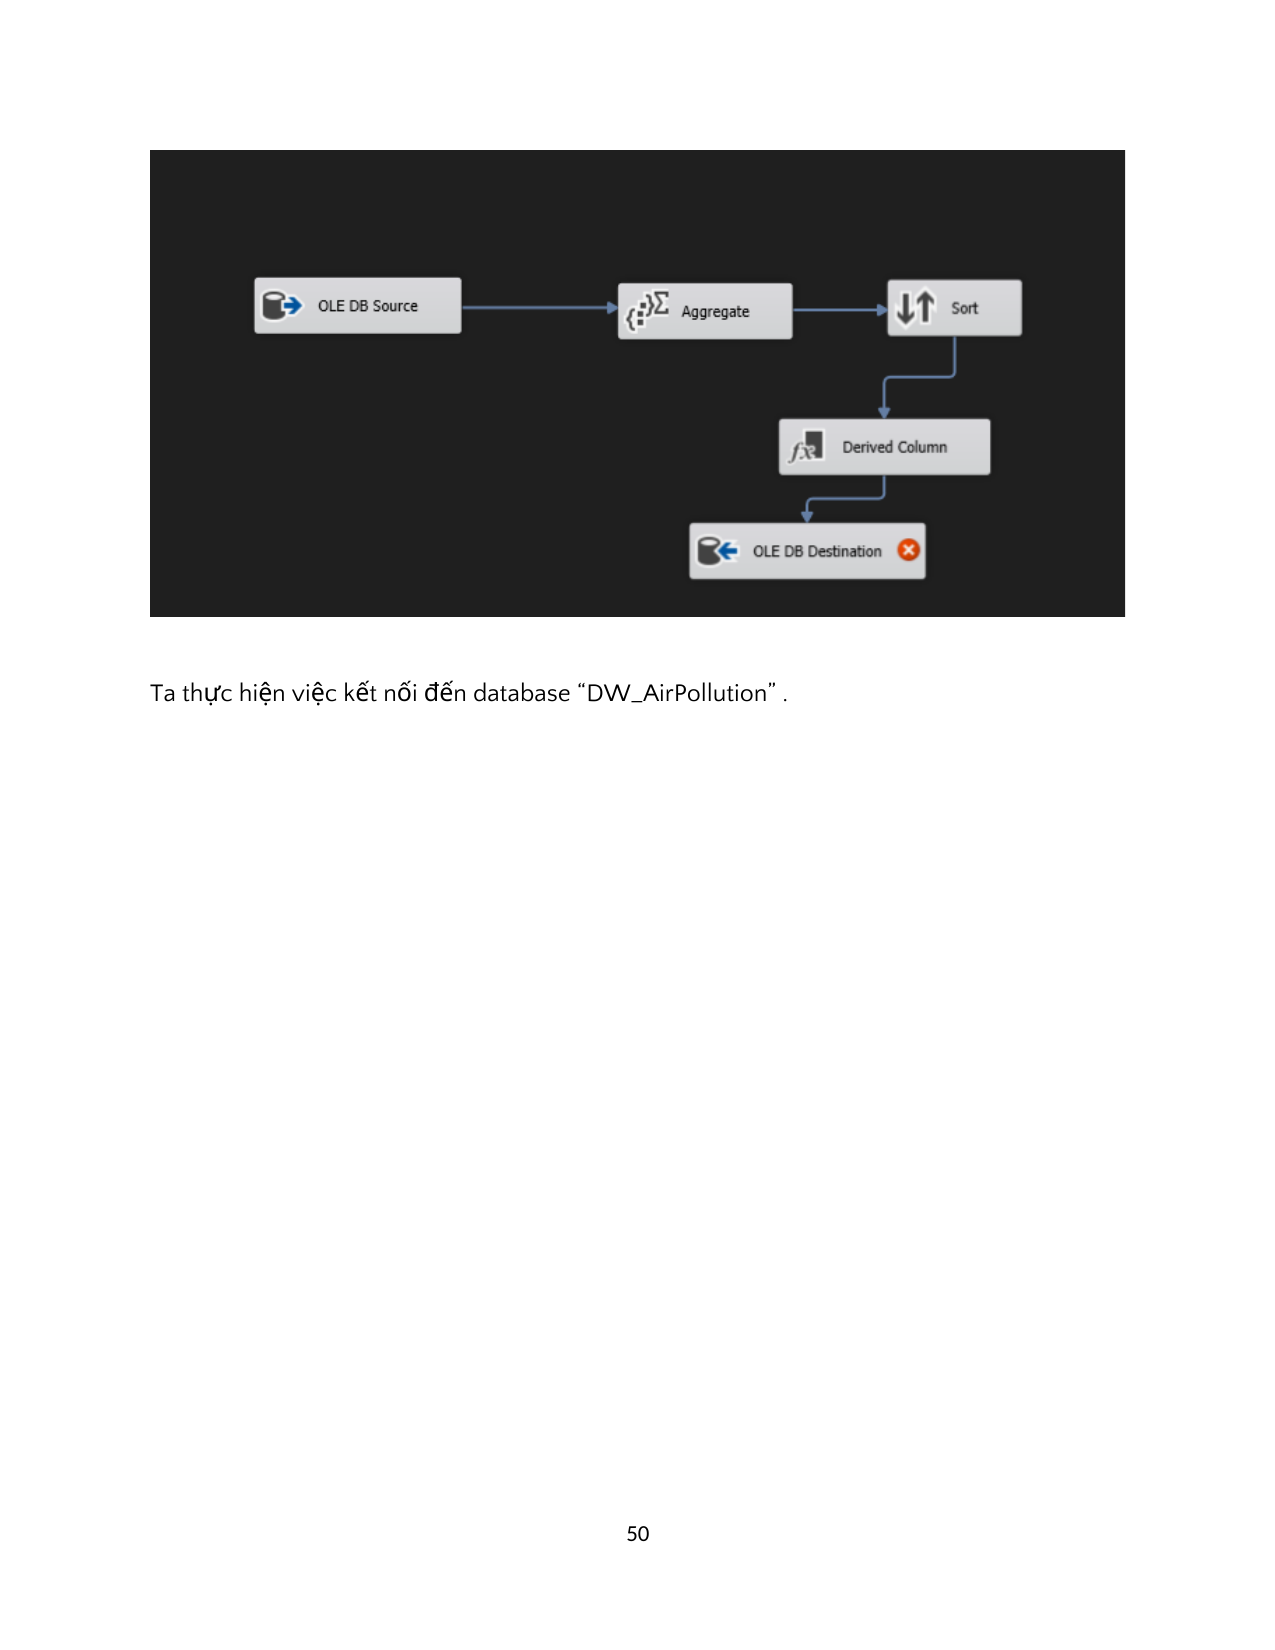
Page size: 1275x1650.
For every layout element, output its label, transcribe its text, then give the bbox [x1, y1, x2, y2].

text Ta thực hiện việc kết nối đến database “DW_AirPollution” . [150, 681, 1125, 708]
picture [150, 150, 1125, 617]
